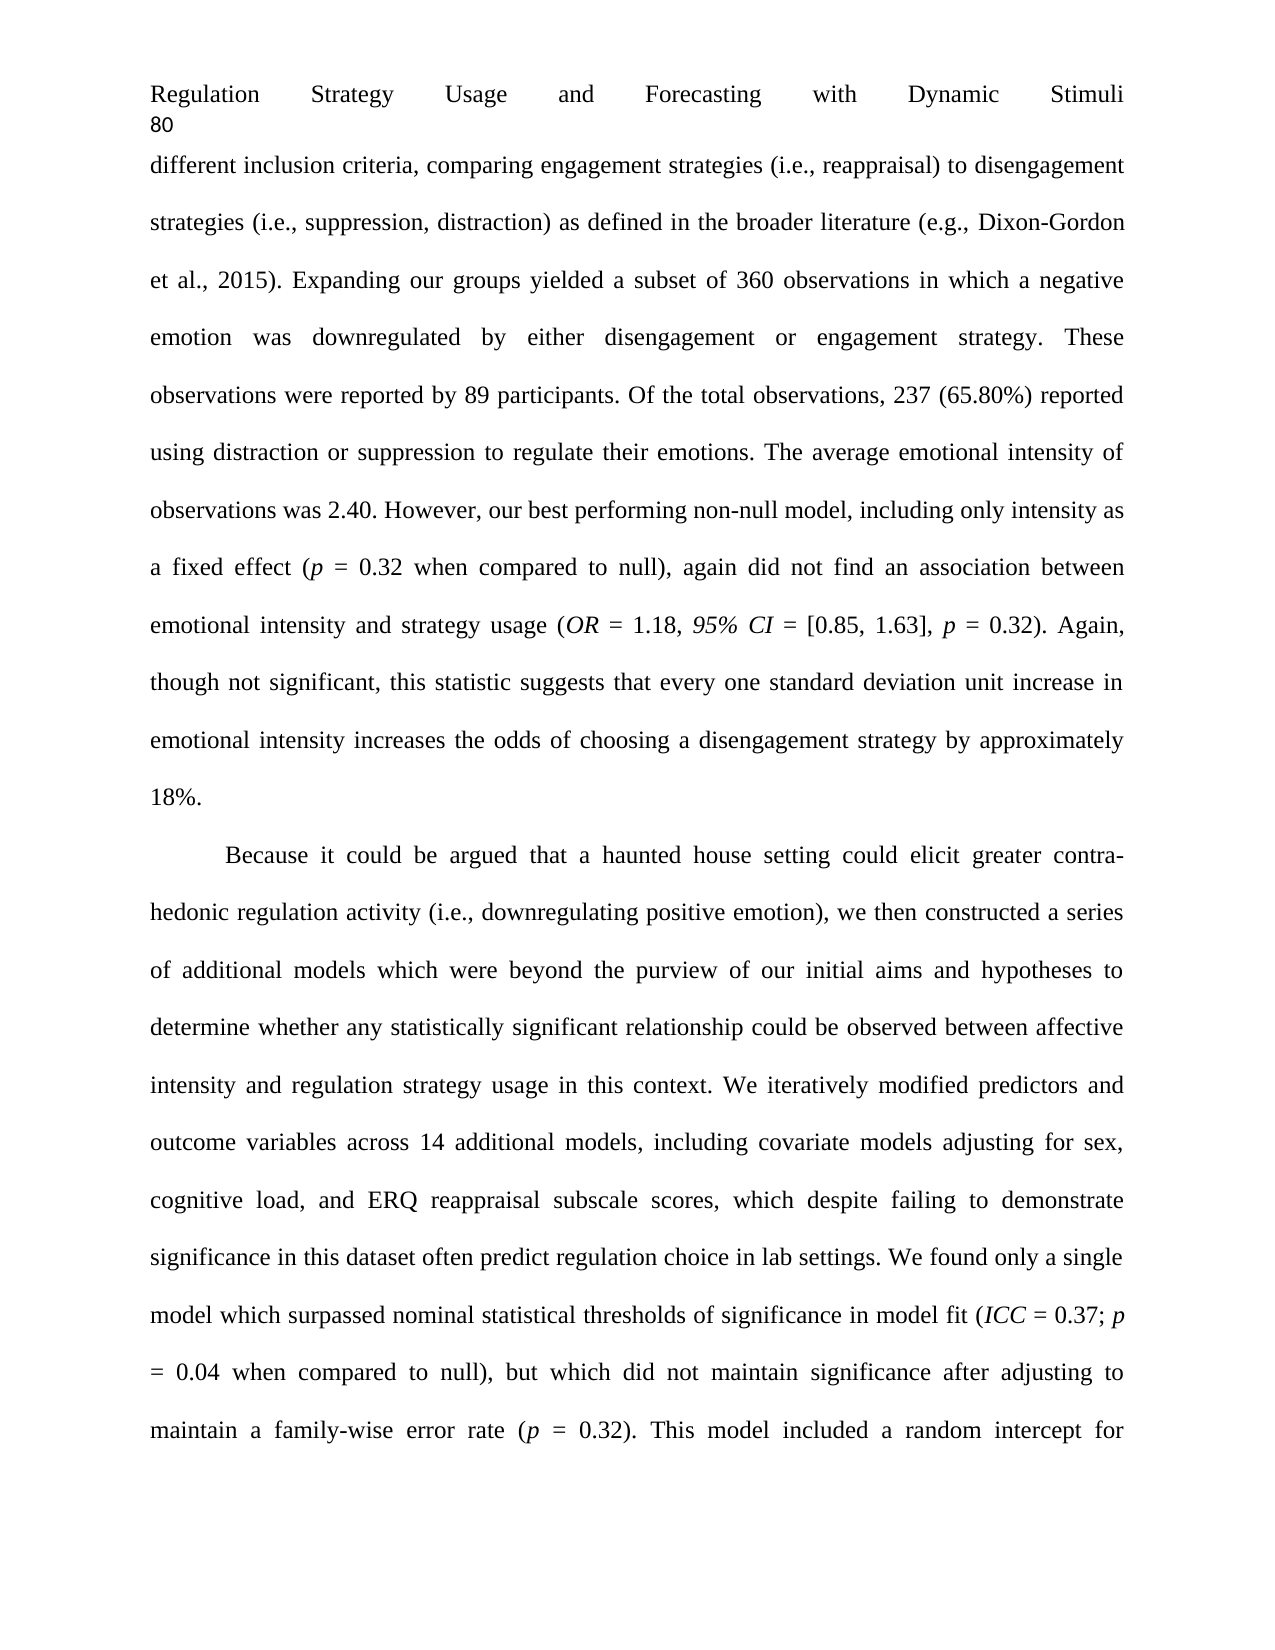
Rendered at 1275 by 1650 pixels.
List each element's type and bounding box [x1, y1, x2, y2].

text [150, 150, 1125, 811]
text [150, 840, 1125, 1444]
